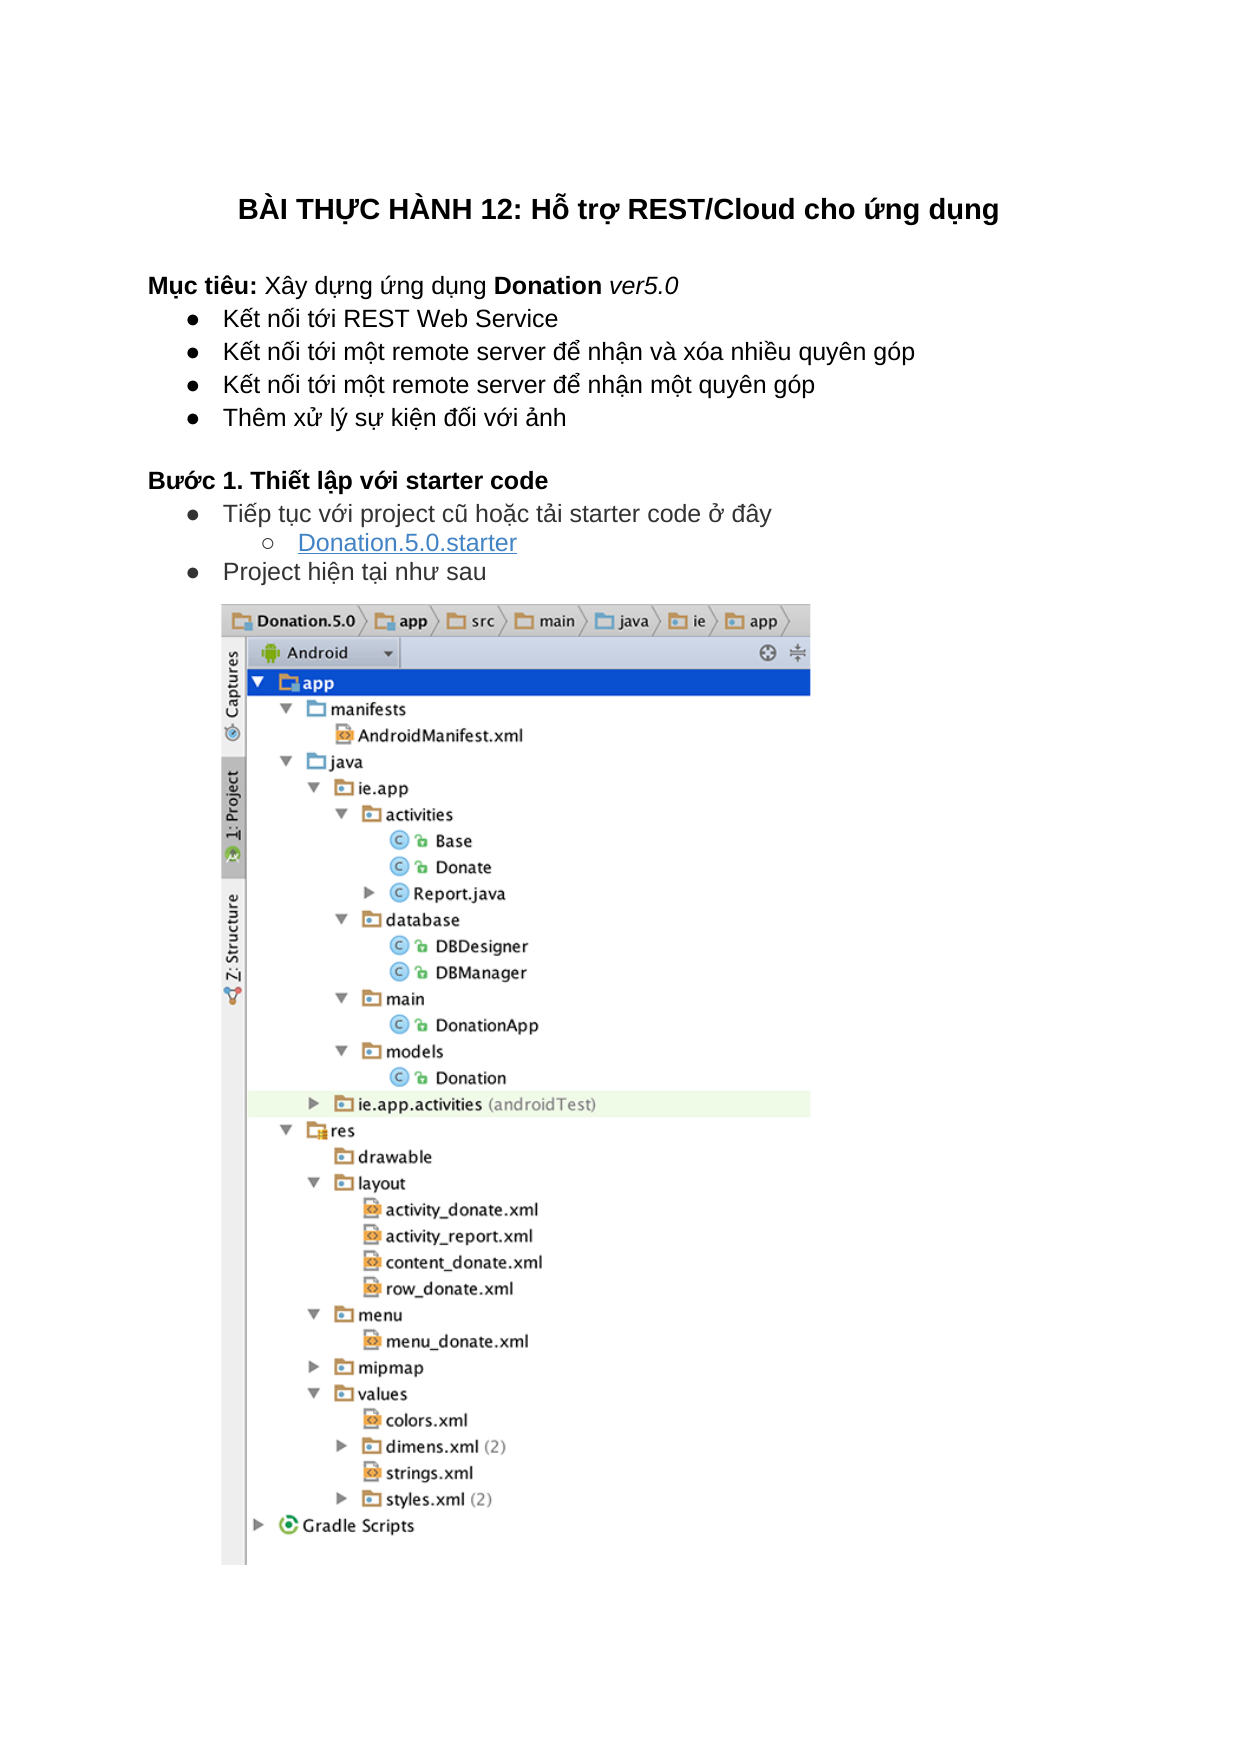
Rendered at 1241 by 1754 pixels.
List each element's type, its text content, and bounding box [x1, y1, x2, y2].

text Mục tiêu: Xây dựng ứng dụng Donation ver5.0 [148, 271, 1090, 299]
text Bước 1. Thiết lập với starter code [148, 466, 1090, 495]
subtitle BÀI THỰC HÀNH 12: Hỗ trợ REST/Cloud cho ứng dụng [148, 192, 1090, 225]
list Tiếp tục với project cũ hoặc tải starter code ở đây [185, 499, 1090, 528]
picture [221, 604, 811, 1565]
list Thêm xử lý sự kiện đối với ảnh [185, 403, 1090, 432]
list Kết nối tới REST Web Service [185, 304, 1090, 332]
list Donation.5.0.starter [260, 528, 1090, 557]
list Project hiện tại như sau [185, 557, 1090, 585]
list Kết nối tới một remote server để nhận và xóa nhiều quyên góp [185, 337, 1090, 366]
list Kết nối tới một remote server để nhận một quyên góp [185, 370, 1090, 398]
